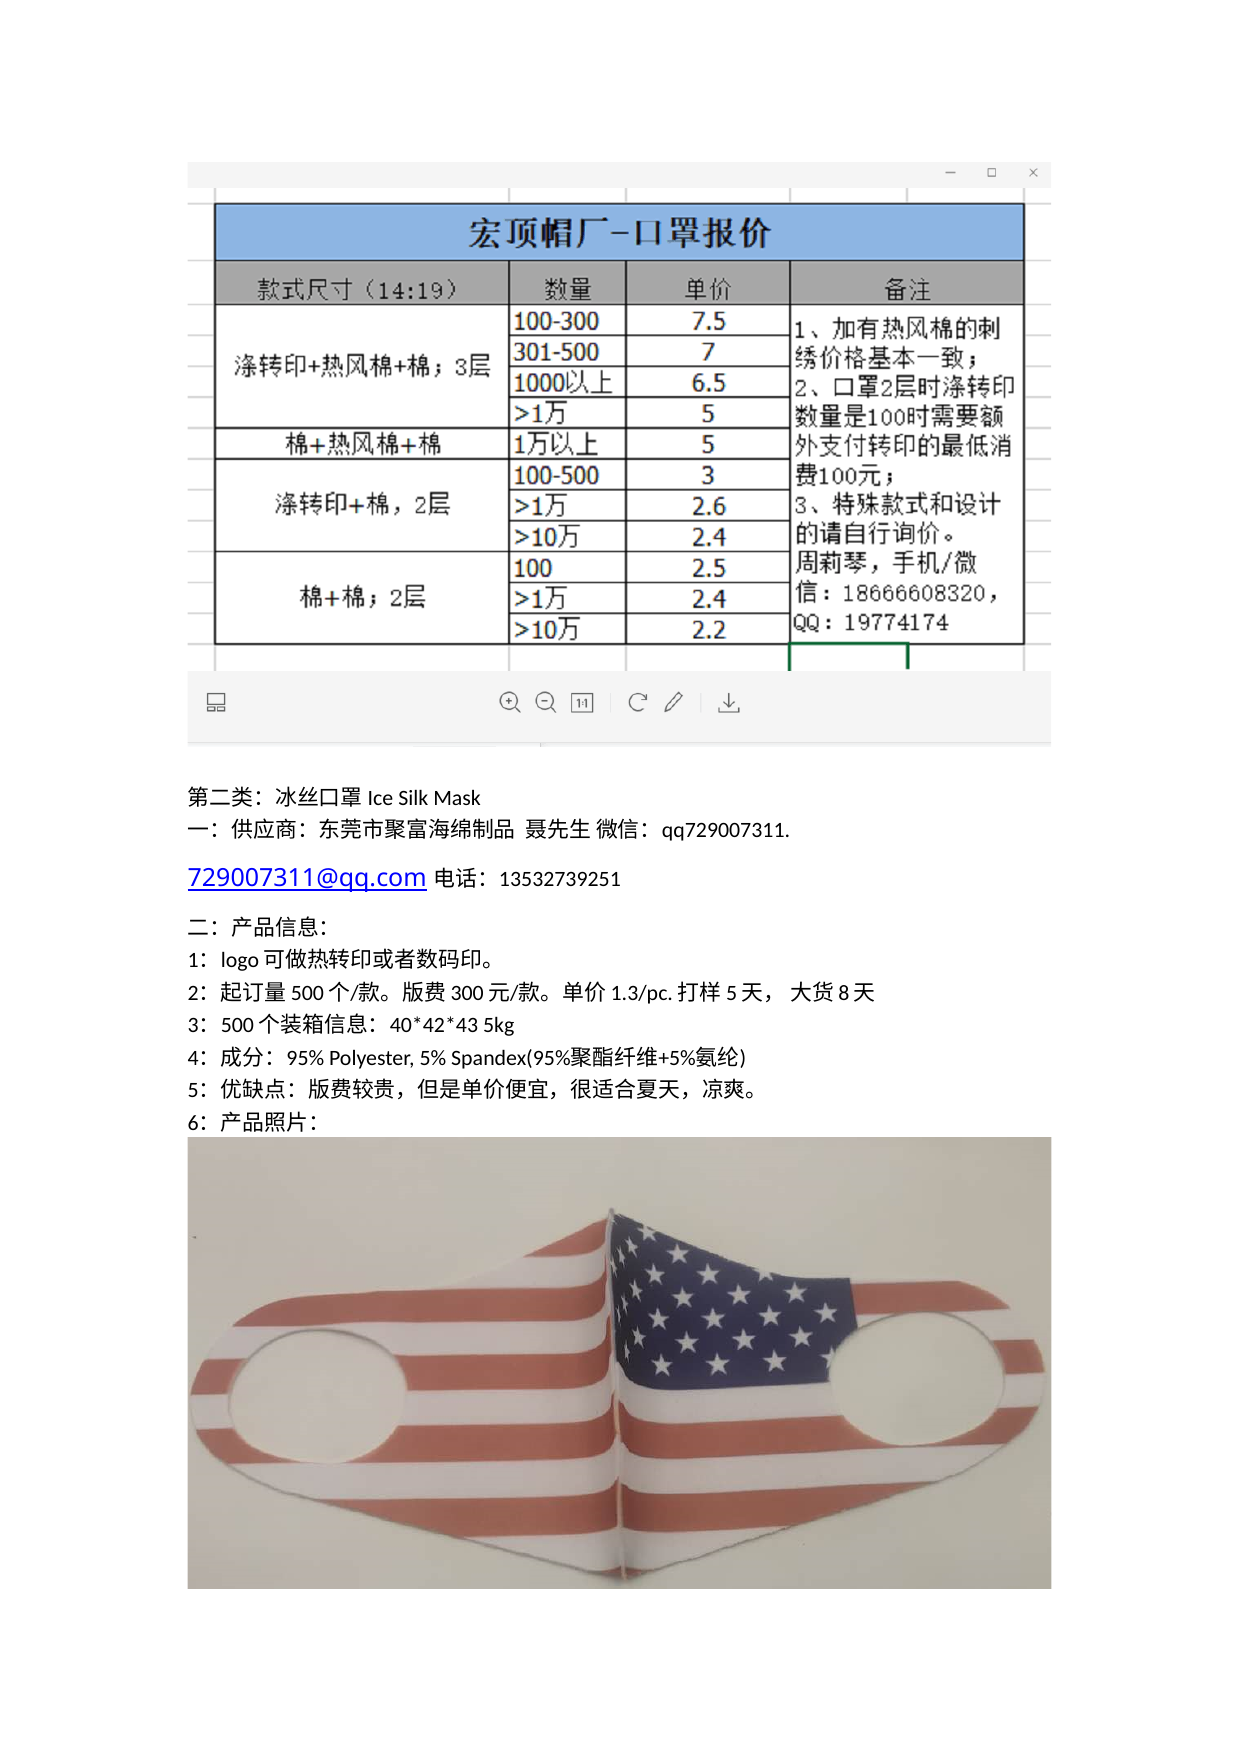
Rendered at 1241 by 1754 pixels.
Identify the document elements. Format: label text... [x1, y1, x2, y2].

text 6：产品照片： [187, 1104, 1053, 1137]
text 1：logo可做热转印或者数码印。 [187, 942, 1053, 974]
text 2：起订量500个/款。版费300元/款。单价1.3/pc. 打样5天， 大货8天 [187, 974, 1053, 1007]
picture [187, 1137, 1052, 1589]
text 3：500个装箱信息：40*42*43 5kg [187, 1007, 1053, 1039]
text 一：供应商：东莞市聚富海绵制品 聂先生 微信：qq729007311. 729007311@qq.com 电话：13532739251 [187, 812, 1053, 909]
text 第二类：冰丝口罩 Ice Silk Mask [187, 779, 1053, 812]
text 4：成分：95% Polyester, 5% Spandex(95%聚酯纤维+5%氨纶) [187, 1039, 1053, 1072]
text 5：优缺点：版费较贵，但是单价便宜，很适合夏天，凉爽。 [187, 1072, 1053, 1104]
picture [187, 162, 1052, 747]
text 二：产品信息： [187, 909, 1053, 942]
